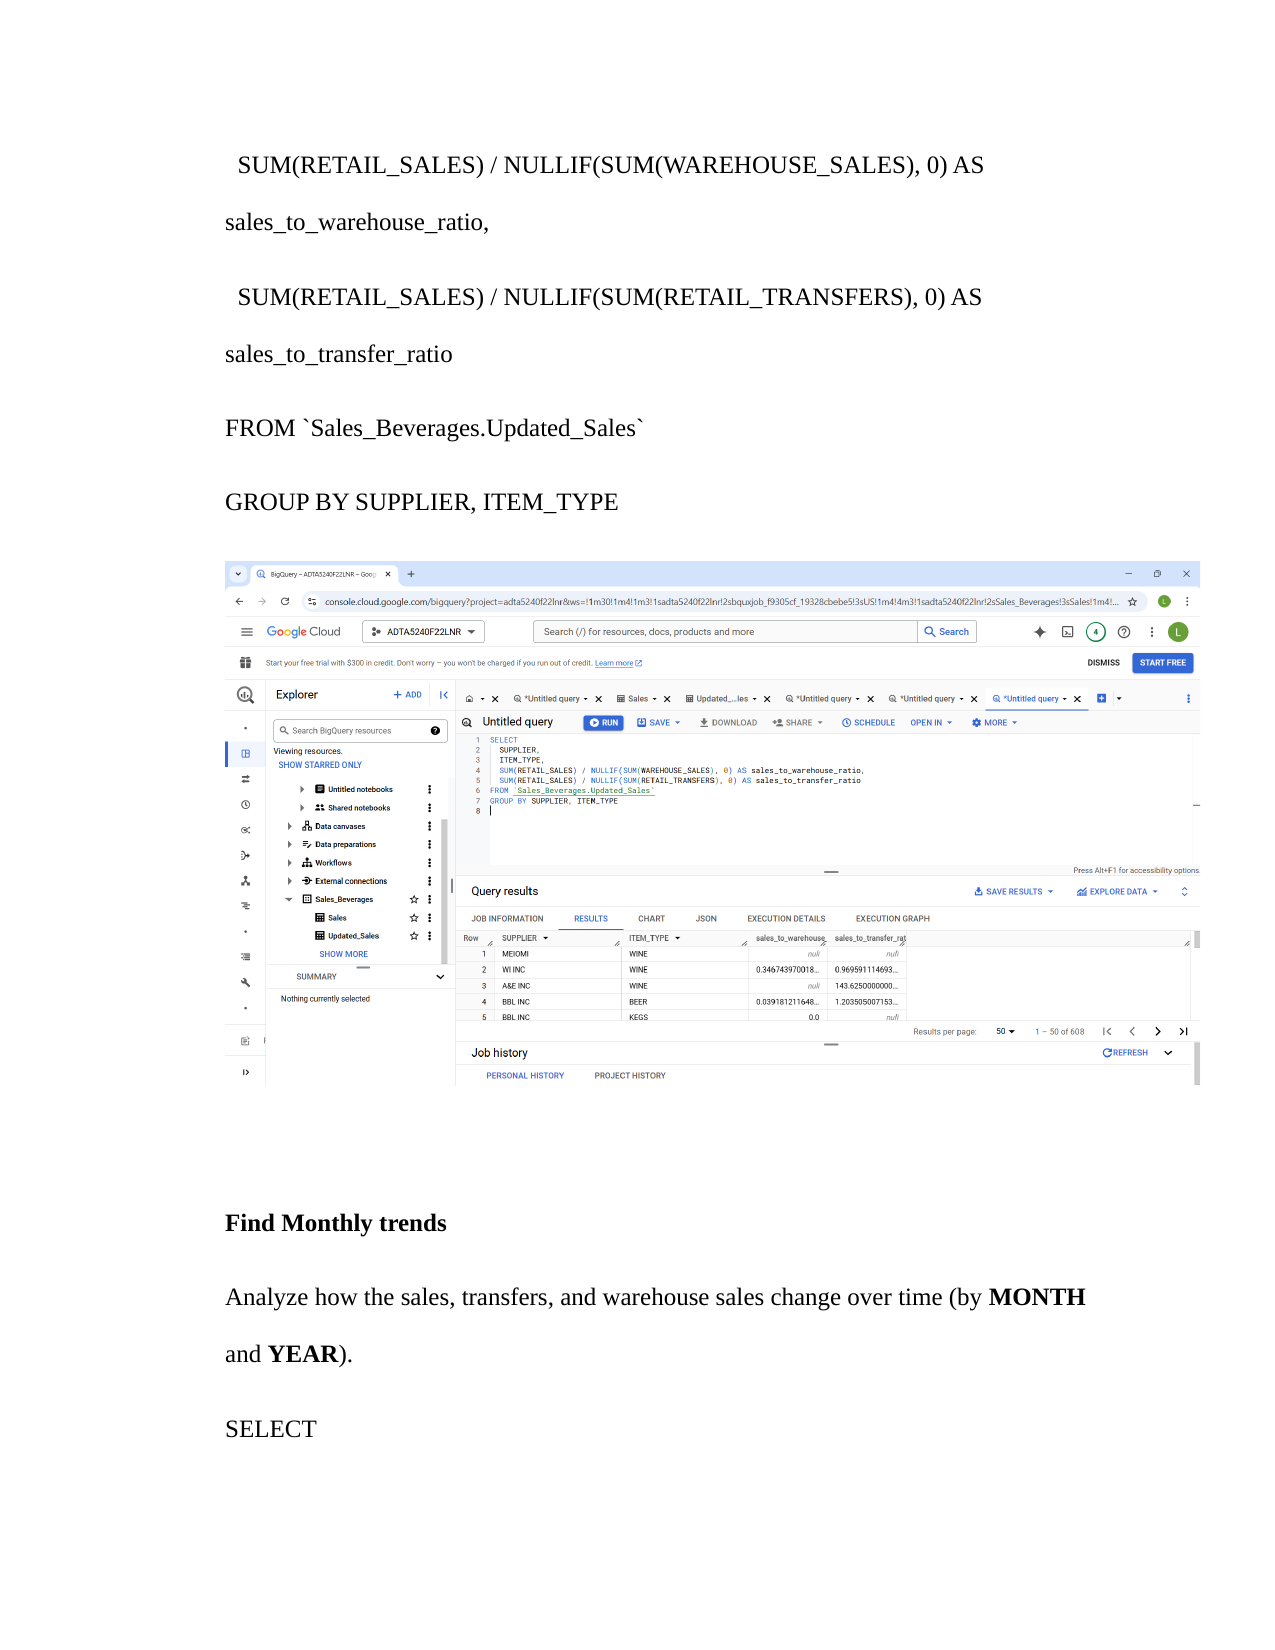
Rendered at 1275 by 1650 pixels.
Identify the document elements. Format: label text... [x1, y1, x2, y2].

text GROUP BY SUPPLIER, ITEM_TYPE [225, 487, 1125, 516]
text FROM `Sales_Beverages.Updated_Sales` [225, 413, 1125, 442]
text SUM(RETAIL_SALES) / NULLIF(SUM(WAREHOUSE_SALES), 0) AS sales_to_warehouse_ratio, [225, 150, 1125, 236]
picture [225, 561, 1200, 1086]
text Analyze how the sales, transfers, and warehouse sales change over time (by MONTH and YEAR). [225, 1282, 1125, 1368]
text SELECT [150, 1414, 1125, 1442]
text SUM(RETAIL_SALES) / NULLIF(SUM(RETAIL_TRANSFERS), 0) AS sales_to_transfer_ratio [225, 282, 1125, 368]
text Find Monthly trends [225, 1208, 1125, 1237]
